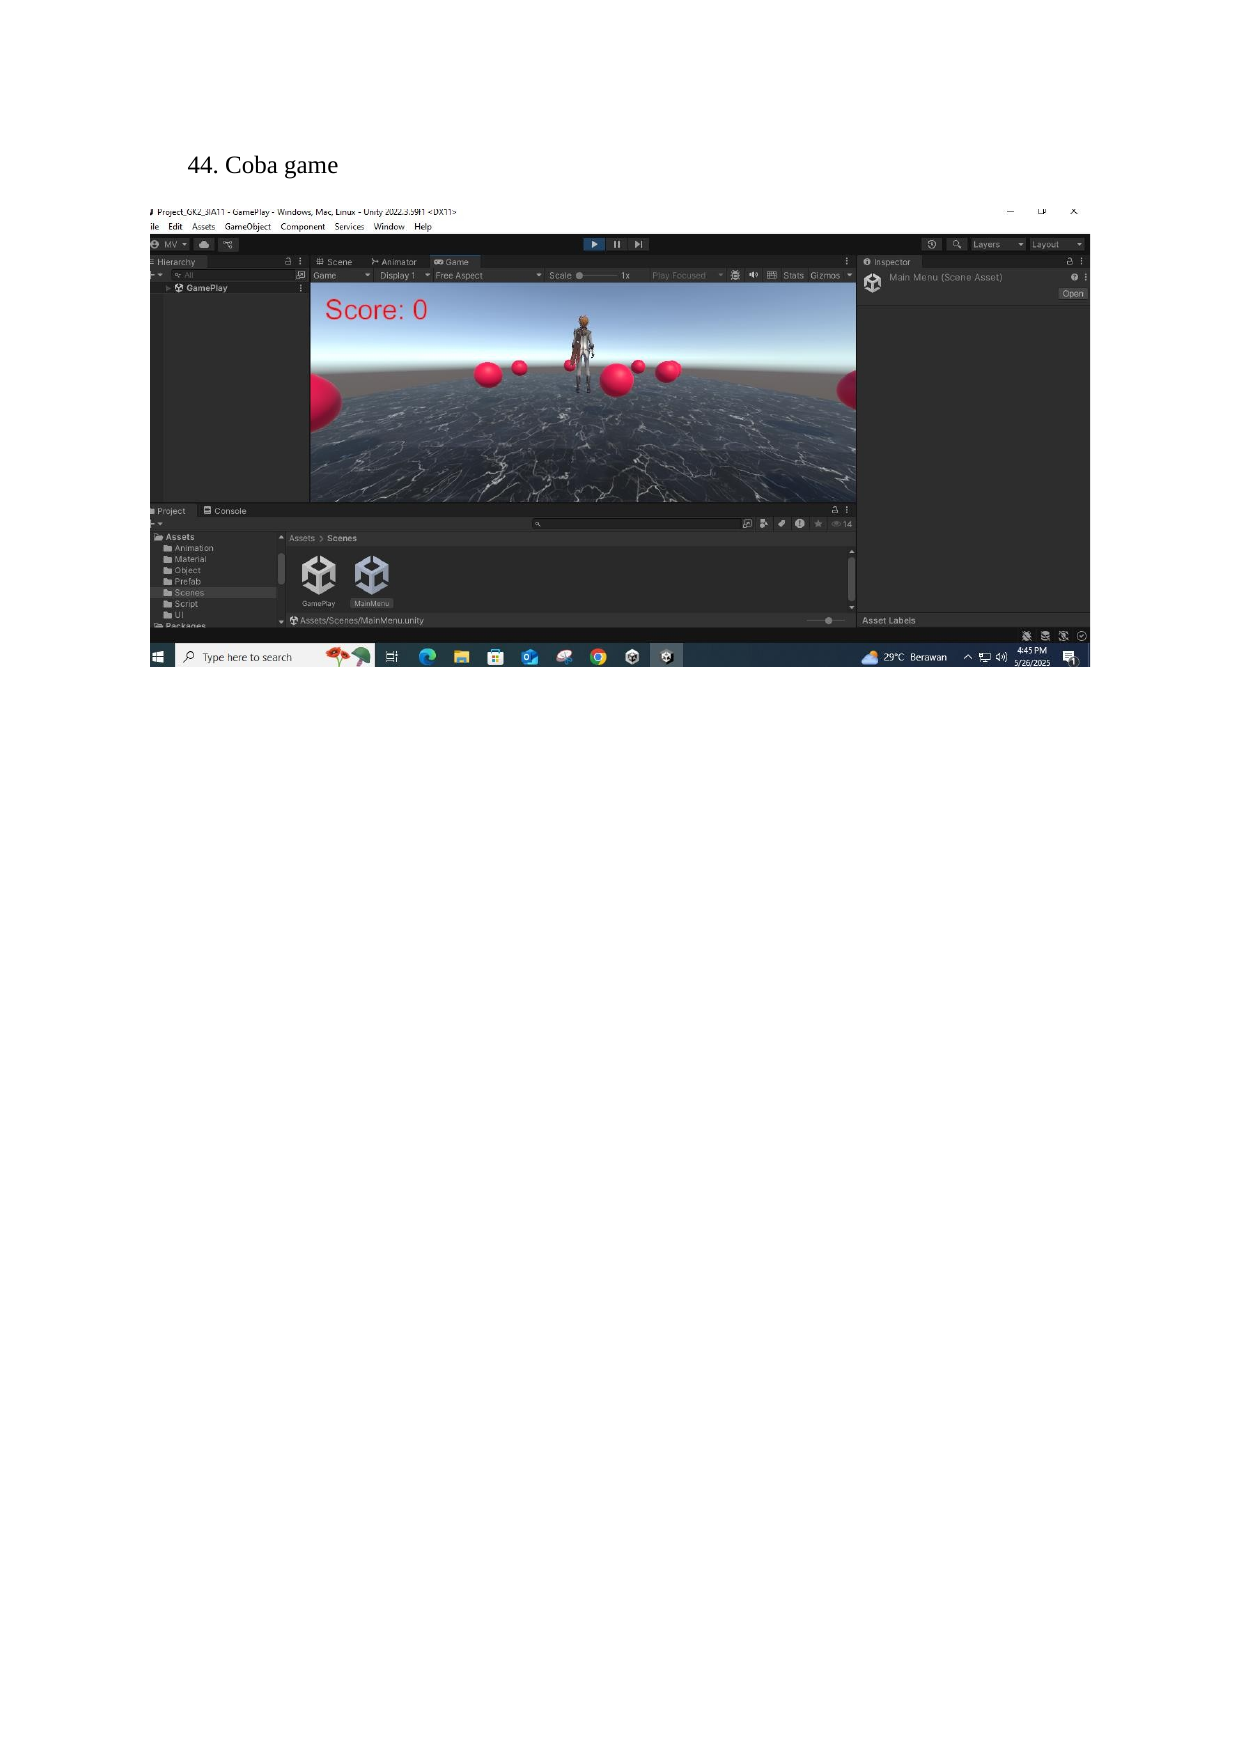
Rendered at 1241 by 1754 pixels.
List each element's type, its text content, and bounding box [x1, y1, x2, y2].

list Coba game [187, 150, 1090, 179]
picture [150, 209, 1091, 667]
